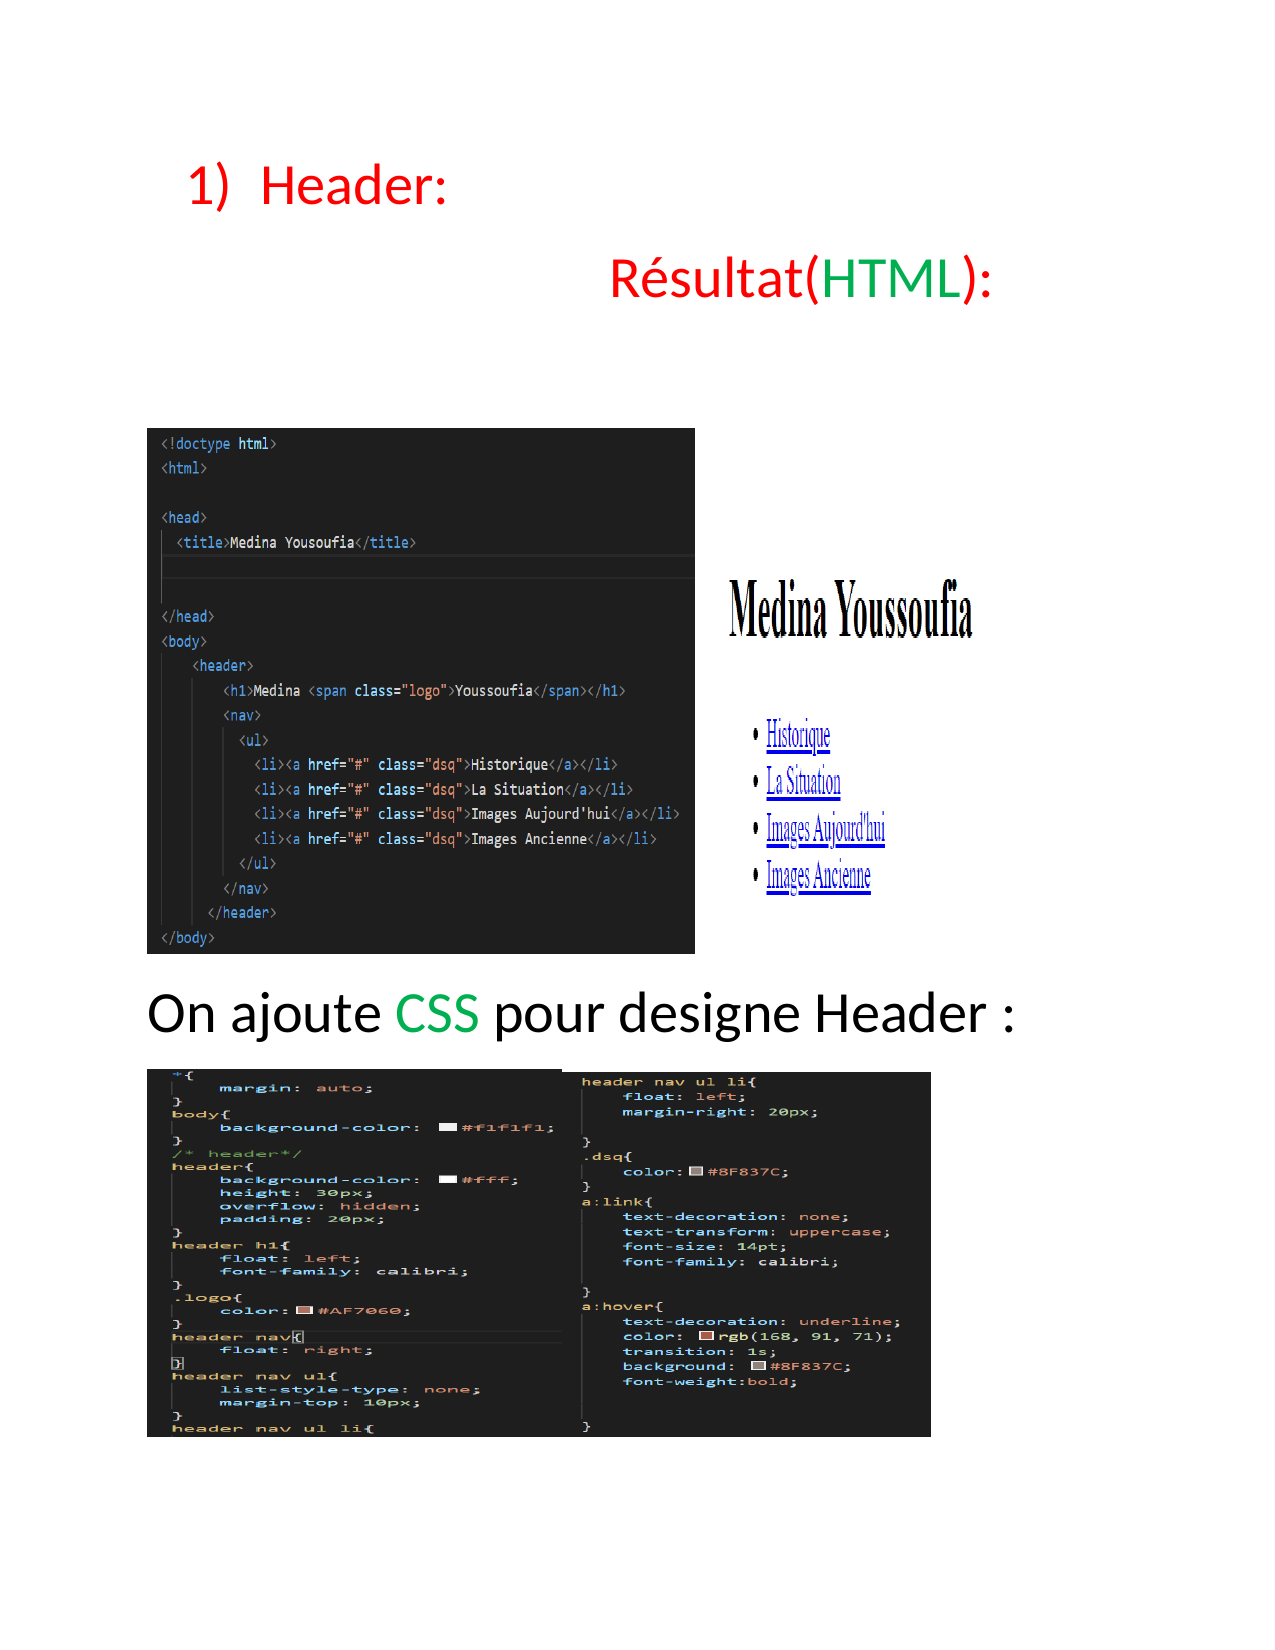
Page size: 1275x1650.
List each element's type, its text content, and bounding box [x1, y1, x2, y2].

text On ajoute CSS pour designe Header : [148, 976, 1127, 1047]
picture [721, 515, 1077, 954]
picture [147, 428, 695, 954]
picture [147, 1069, 931, 1437]
list Header: [185, 148, 1127, 219]
text Résultat(HTML): [148, 241, 1127, 312]
